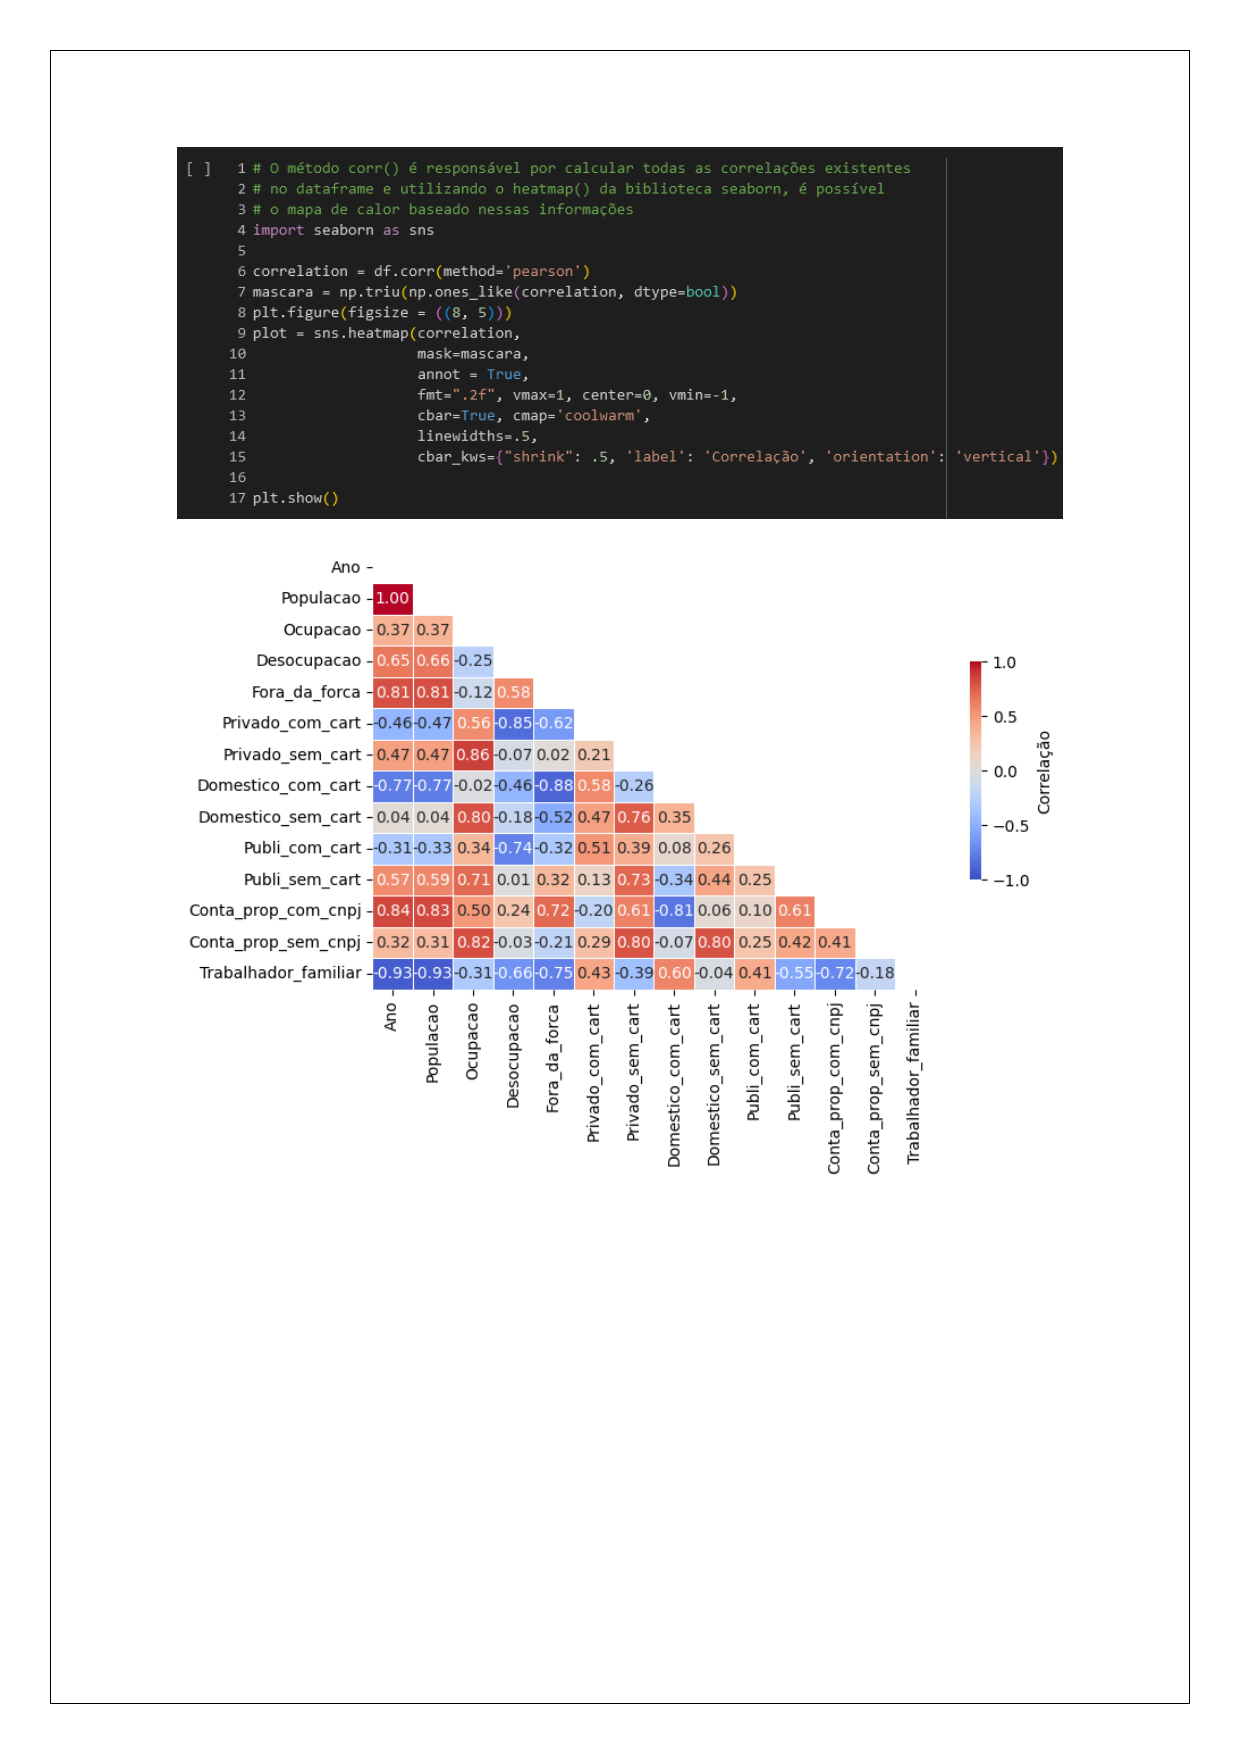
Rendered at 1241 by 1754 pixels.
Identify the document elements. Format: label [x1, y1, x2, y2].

picture [177, 147, 1063, 519]
picture [177, 541, 1063, 1184]
